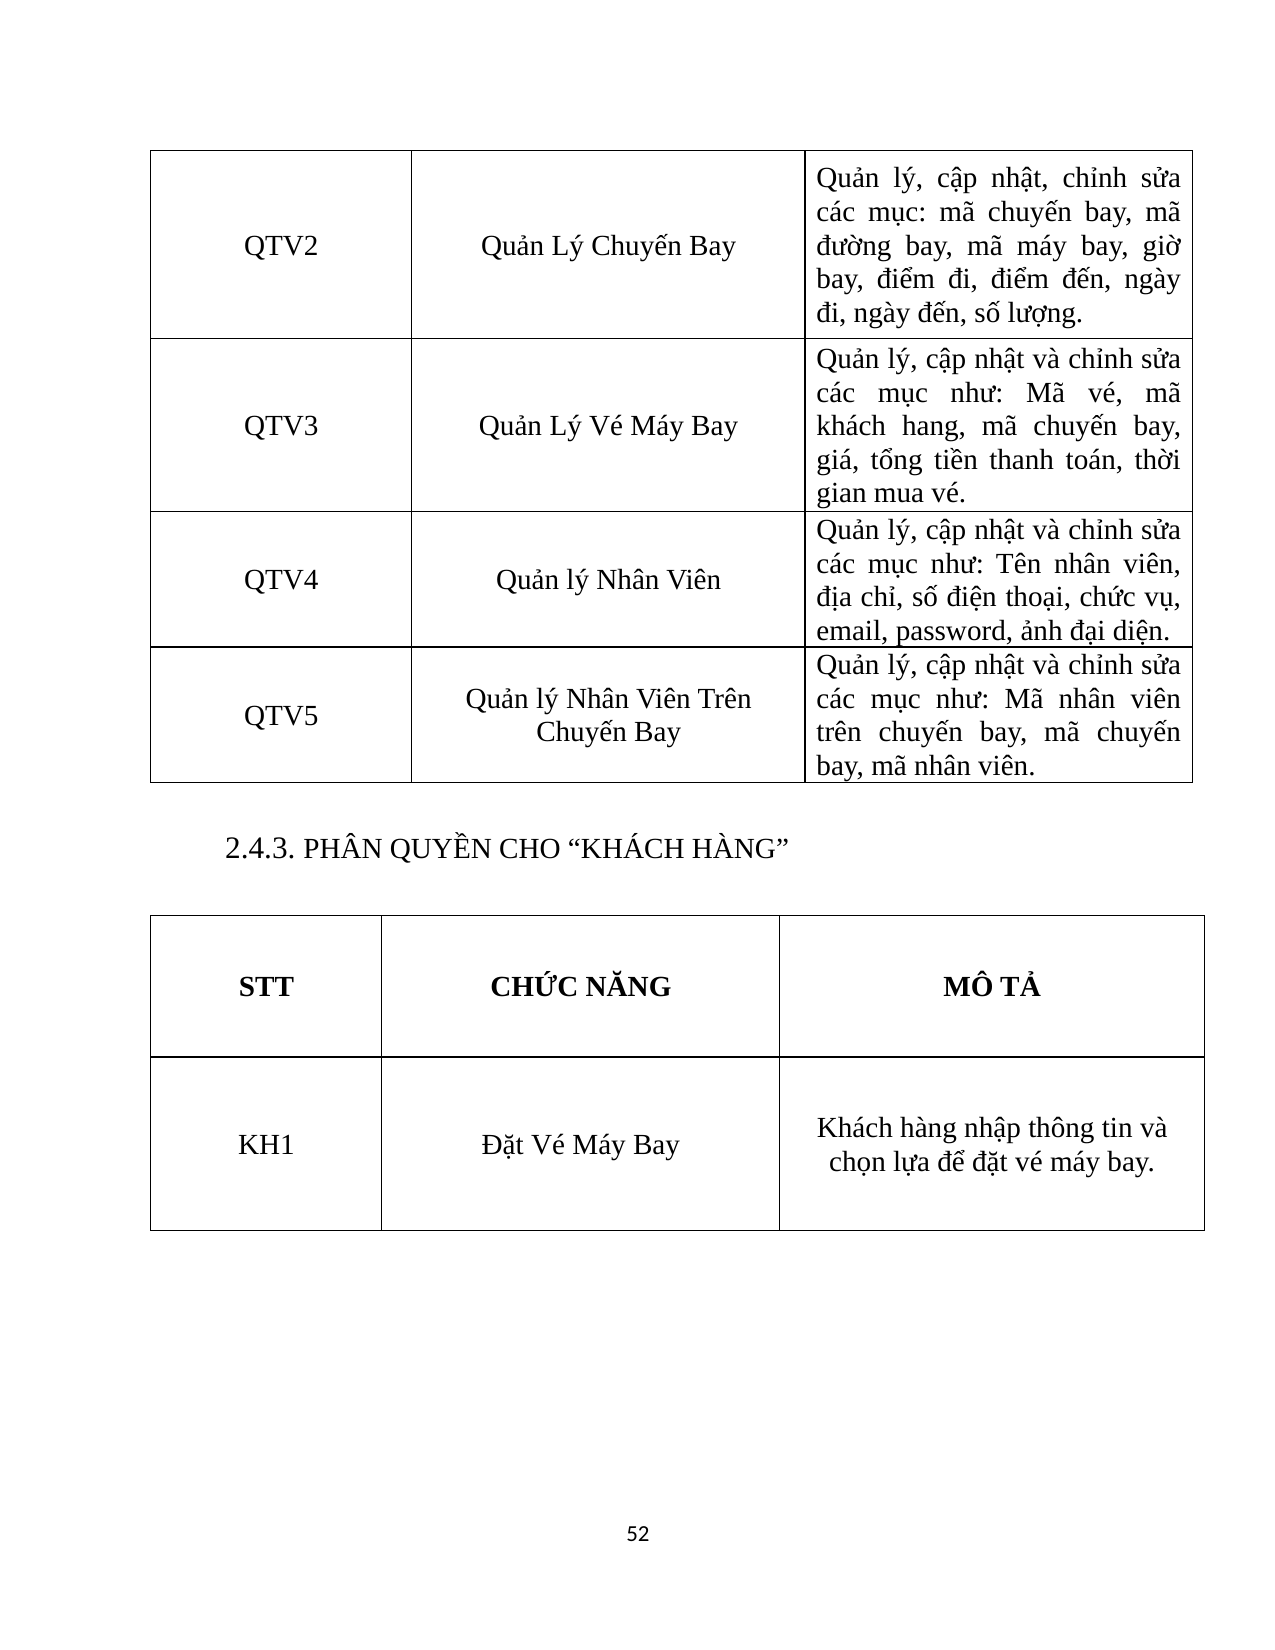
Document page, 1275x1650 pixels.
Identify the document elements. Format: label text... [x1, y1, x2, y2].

table_cell Quản lý Nhân Viên [412, 512, 804, 646]
table_cell Quản Lý Chuyến Bay [412, 151, 804, 338]
table_cell QTV3 [151, 339, 411, 511]
table_cell KH1 [151, 1058, 381, 1230]
table_cell QTV2 [151, 151, 411, 338]
table_cell QTV5 [151, 648, 411, 782]
table_cell QTV4 [151, 512, 411, 646]
table_header STT [151, 916, 381, 1056]
table_cell Quản lý, cập nhật và chỉnh sửa các mục như: Tên nhân viên, địa chỉ, số điện thoại, chức vụ, email, password, ảnh đại diện. [806, 512, 1192, 646]
table_cell Quản lý, cập nhật, chỉnh sửa các mục: mã chuyến bay, mã đường bay, mã máy bay, giờ bay, điểm đi, điểm đến, ngày đi, ngày đến, số lượng. [806, 151, 1192, 338]
table_cell Quản Lý Vé Máy Bay [412, 339, 804, 511]
table_cell Quản lý Nhân Viên Trên Chuyến Bay [412, 648, 804, 782]
table_cell Khách hàng nhập thông tin và chọn lựa để đặt vé máy bay. [780, 1058, 1204, 1230]
table_header MÔ TẢ [780, 916, 1204, 1056]
subtitle 2.4.3. PHÂN QUYỀN CHO “KHÁCH HÀNG” [150, 829, 1125, 865]
table_header CHỨC NĂNG [382, 916, 779, 1056]
table_cell Quản lý, cập nhật và chỉnh sửa các mục như: Mã vé, mã khách hang, mã chuyến bay, giá, tổng tiền thanh toán, thời gian mua vé. [806, 339, 1192, 511]
table_cell Quản lý, cập nhật và chỉnh sửa các mục như: Mã nhân viên trên chuyến bay, mã chuyến bay, mã nhân viên. [806, 648, 1192, 782]
table_cell Đặt Vé Máy Bay [382, 1058, 779, 1230]
